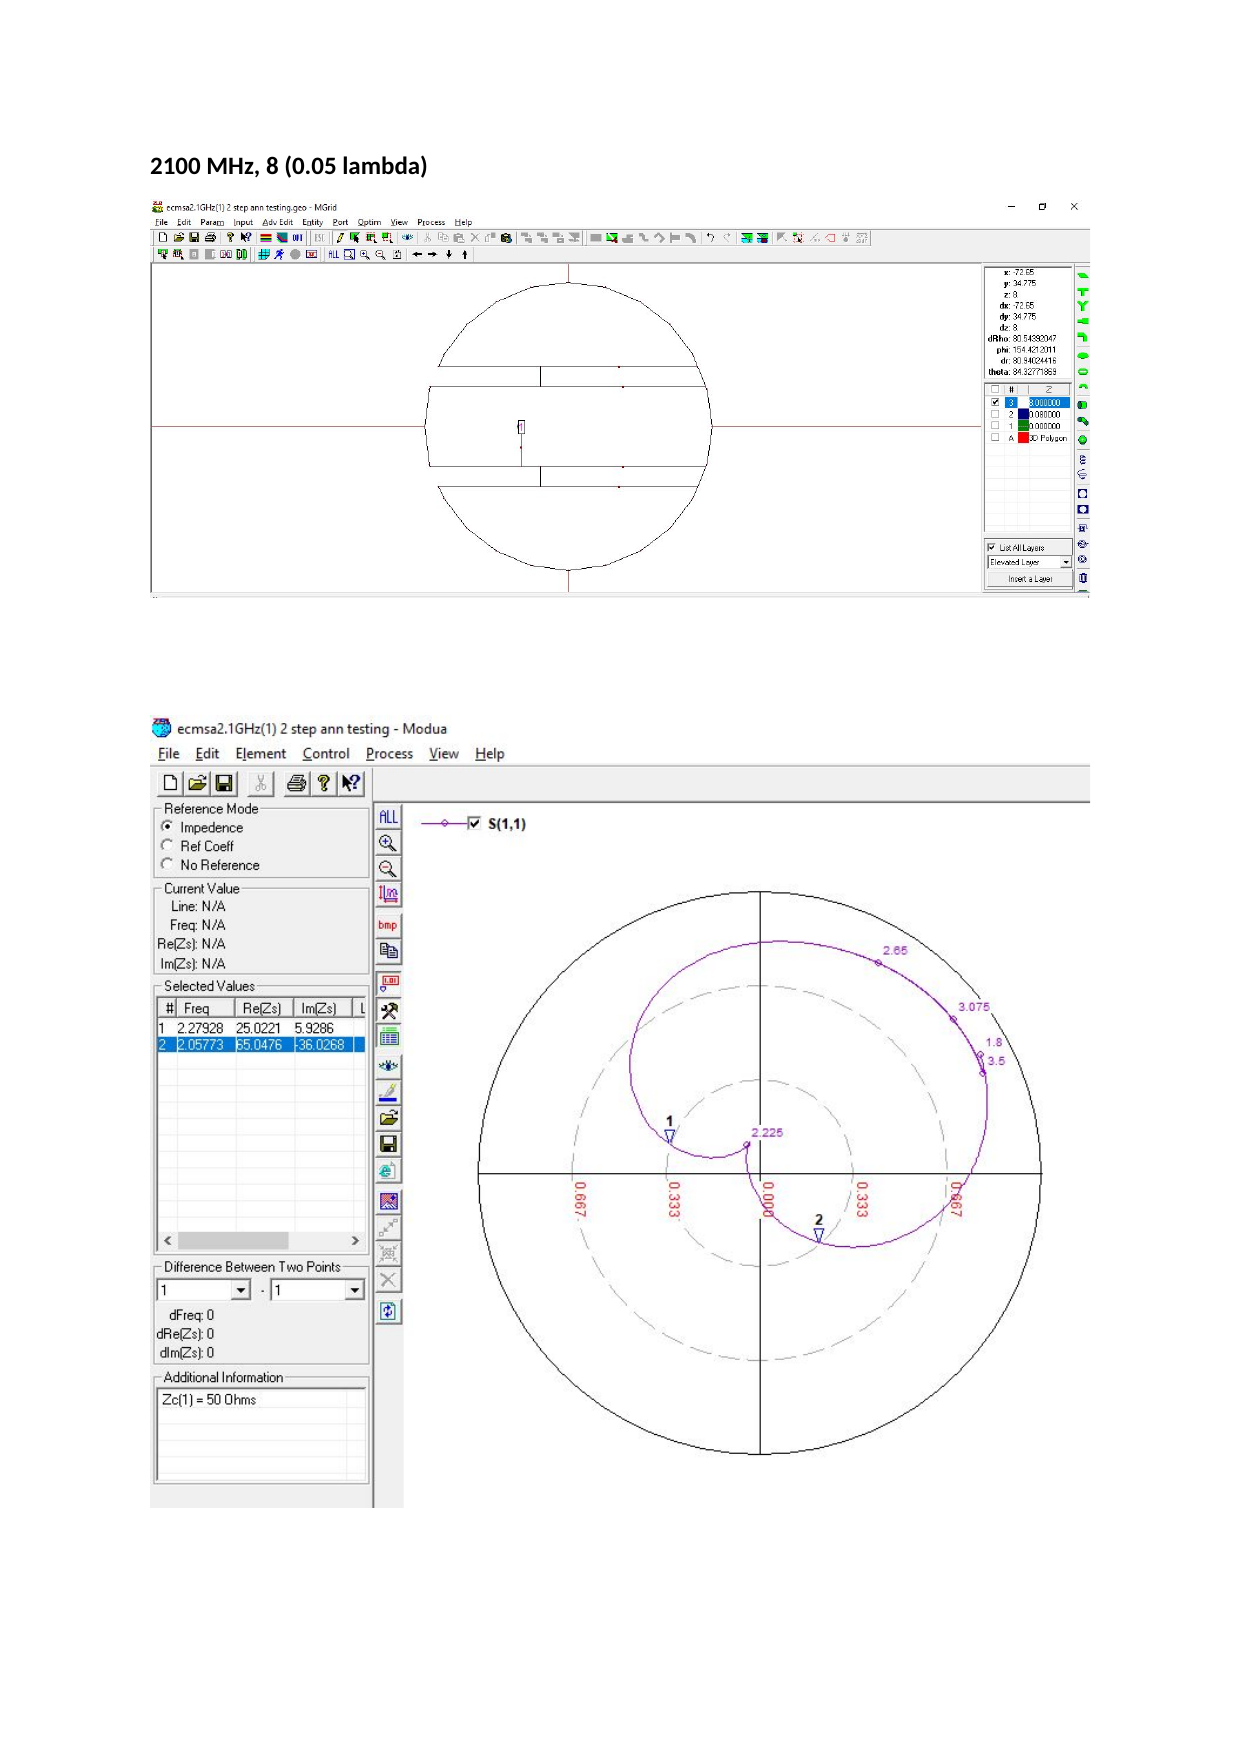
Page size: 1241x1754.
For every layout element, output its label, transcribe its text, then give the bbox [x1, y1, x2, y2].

picture [150, 715, 1091, 1508]
text 2100 MHz, 8 (0.05 lambda) [150, 150, 1090, 181]
picture [150, 199, 1091, 598]
